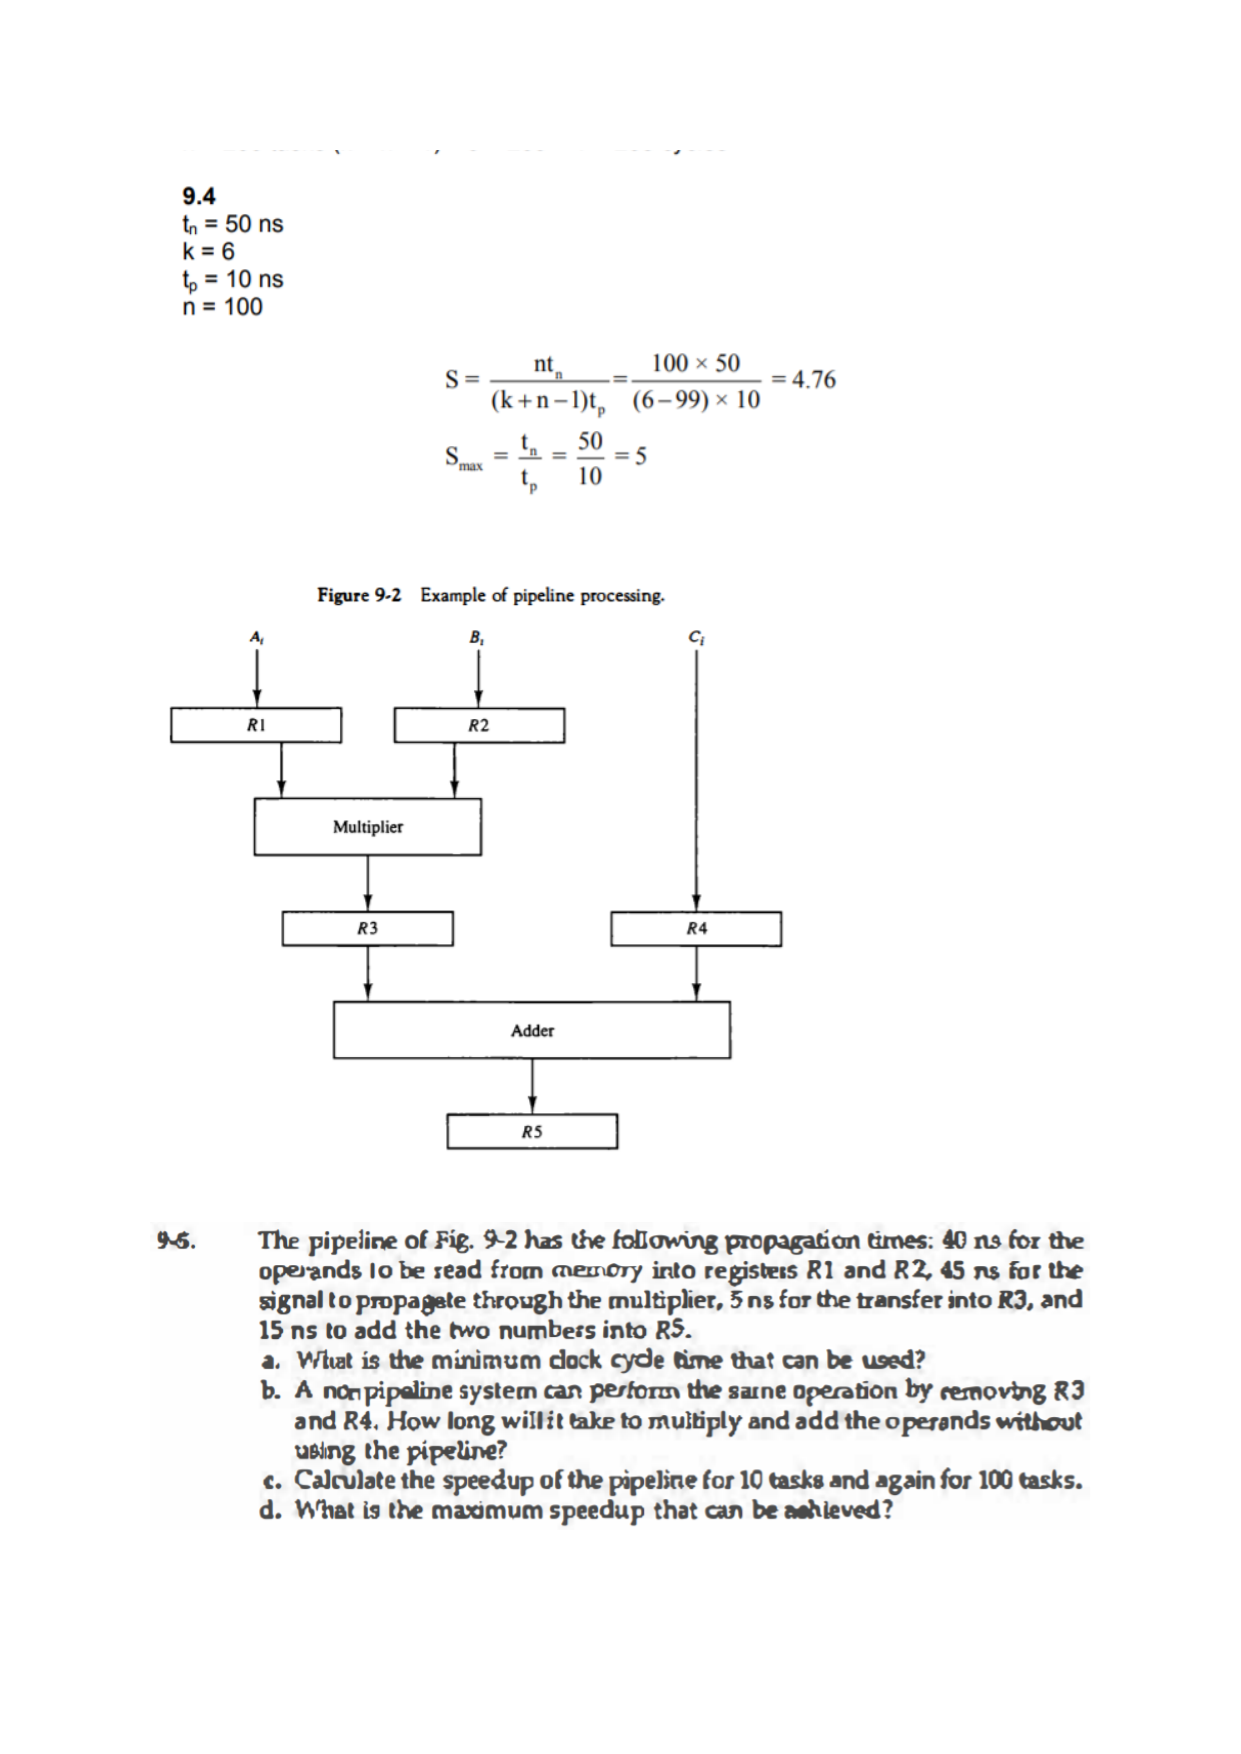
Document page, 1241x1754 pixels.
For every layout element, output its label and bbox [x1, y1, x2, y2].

picture [150, 1222, 1091, 1530]
picture [150, 150, 940, 563]
picture [150, 564, 890, 1220]
